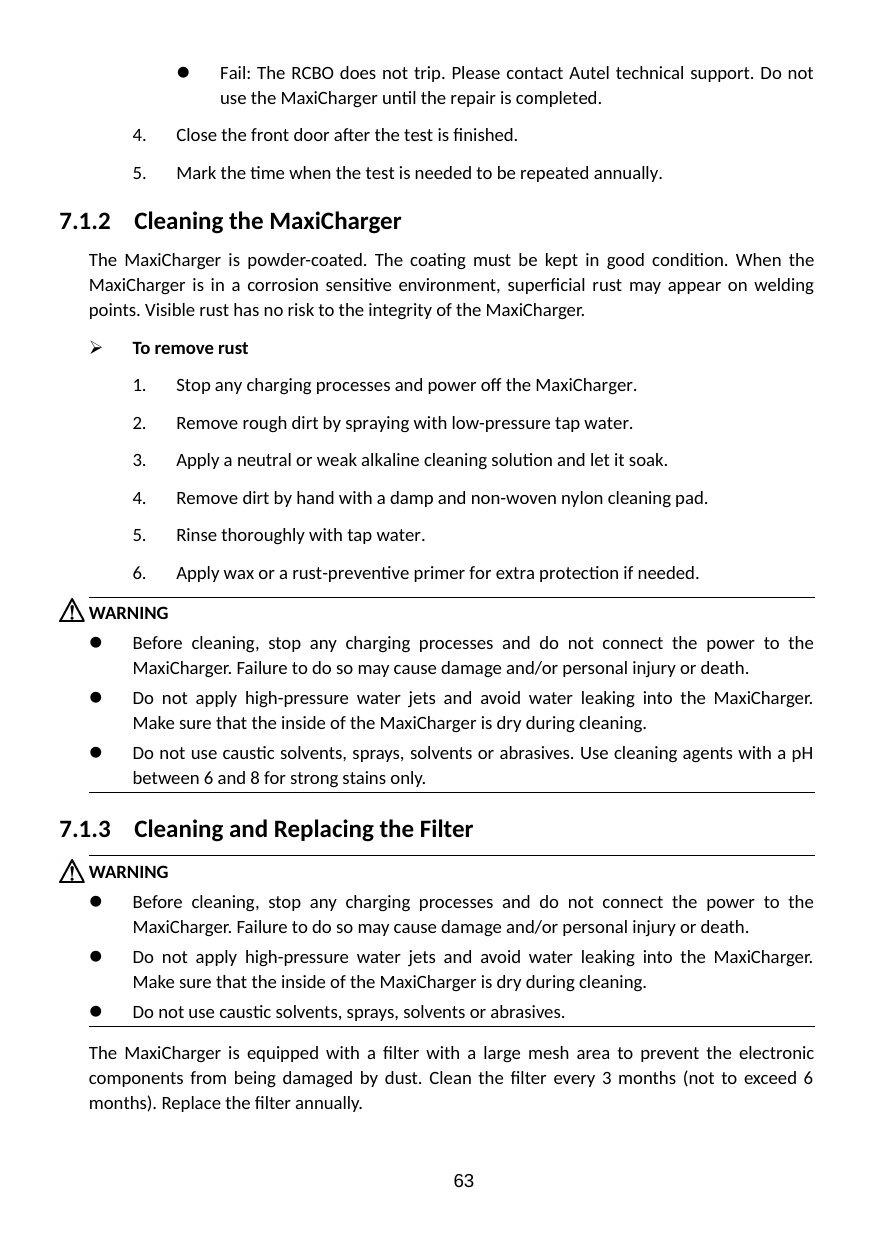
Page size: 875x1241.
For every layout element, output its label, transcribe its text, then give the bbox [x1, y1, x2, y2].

list Rinse thoroughly with tap water. [132, 522, 815, 547]
list Apply a neutral or weak alkaline cleaning solution and let it soak. [132, 447, 815, 472]
subtitle Cleaning the MaxiCharger [59, 209, 815, 234]
list Before cleaning, stop any charging processes and do not connect the power to the MaxiCharger. Failure to do so may cause damage and/or personal injury or death. [89, 885, 815, 938]
text WARNING [89, 598, 815, 625]
text The MaxiCharger is equipped with a filter with a large mesh area to prevent the electronic components from being damaged by dust. Clean the filter every 3 months (not to exceed 6 months). Replace the filter annually. [89, 1039, 815, 1114]
subtitle Cleaning and Replacing the Filter [59, 818, 815, 843]
picture [59, 859, 85, 883]
text WARNING [89, 856, 815, 883]
list Remove dirt by hand with a damp and non-woven nylon cleaning pad. [132, 484, 815, 509]
list Do not apply high-pressure water jets and avoid water leaking into the MaxiCharger. Make sure that the inside of the MaxiCharger is dry during cleaning. [89, 940, 815, 993]
text To remove rust [89, 334, 815, 359]
list Remove rough dirt by spraying with low-pressure tap water. [132, 409, 815, 434]
list Do not use caustic solvents, sprays, solvents or abrasives. Use cleaning agents with a pH between 6 and 8 for strong stains only. [89, 737, 815, 792]
list Mark the time when the test is needed to be repeated annually. [132, 159, 815, 184]
list Before cleaning, stop any charging processes and do not connect the power to the MaxiCharger. Failure to do so may cause damage and/or personal injury or death. [89, 627, 815, 680]
list Apply wax or a rust-preventive primer for extra protection if needed. [132, 559, 815, 584]
text The MaxiCharger is powder-coated. The coating must be kept in good condition. When the MaxiCharger is in a corrosion sensitive environment, superficial rust may appear on welding points. Visible rust has no risk to the integrity of the MaxiCharger. [89, 247, 815, 322]
list Stop any charging processes and power off the MaxiCharger. [132, 372, 815, 397]
picture [59, 598, 85, 622]
list Fail: The RCBO does not trip. Please contact Autel technical support. Do not use the MaxiCharger until the repair is completed. [176, 59, 815, 109]
list Close the front door after the test is finished. [132, 122, 815, 147]
list Do not apply high-pressure water jets and avoid water leaking into the MaxiCharger. Make sure that the inside of the MaxiCharger is dry during cleaning. [89, 682, 815, 735]
list Do not use caustic solvents, sprays, solvents or abrasives. [89, 995, 815, 1026]
